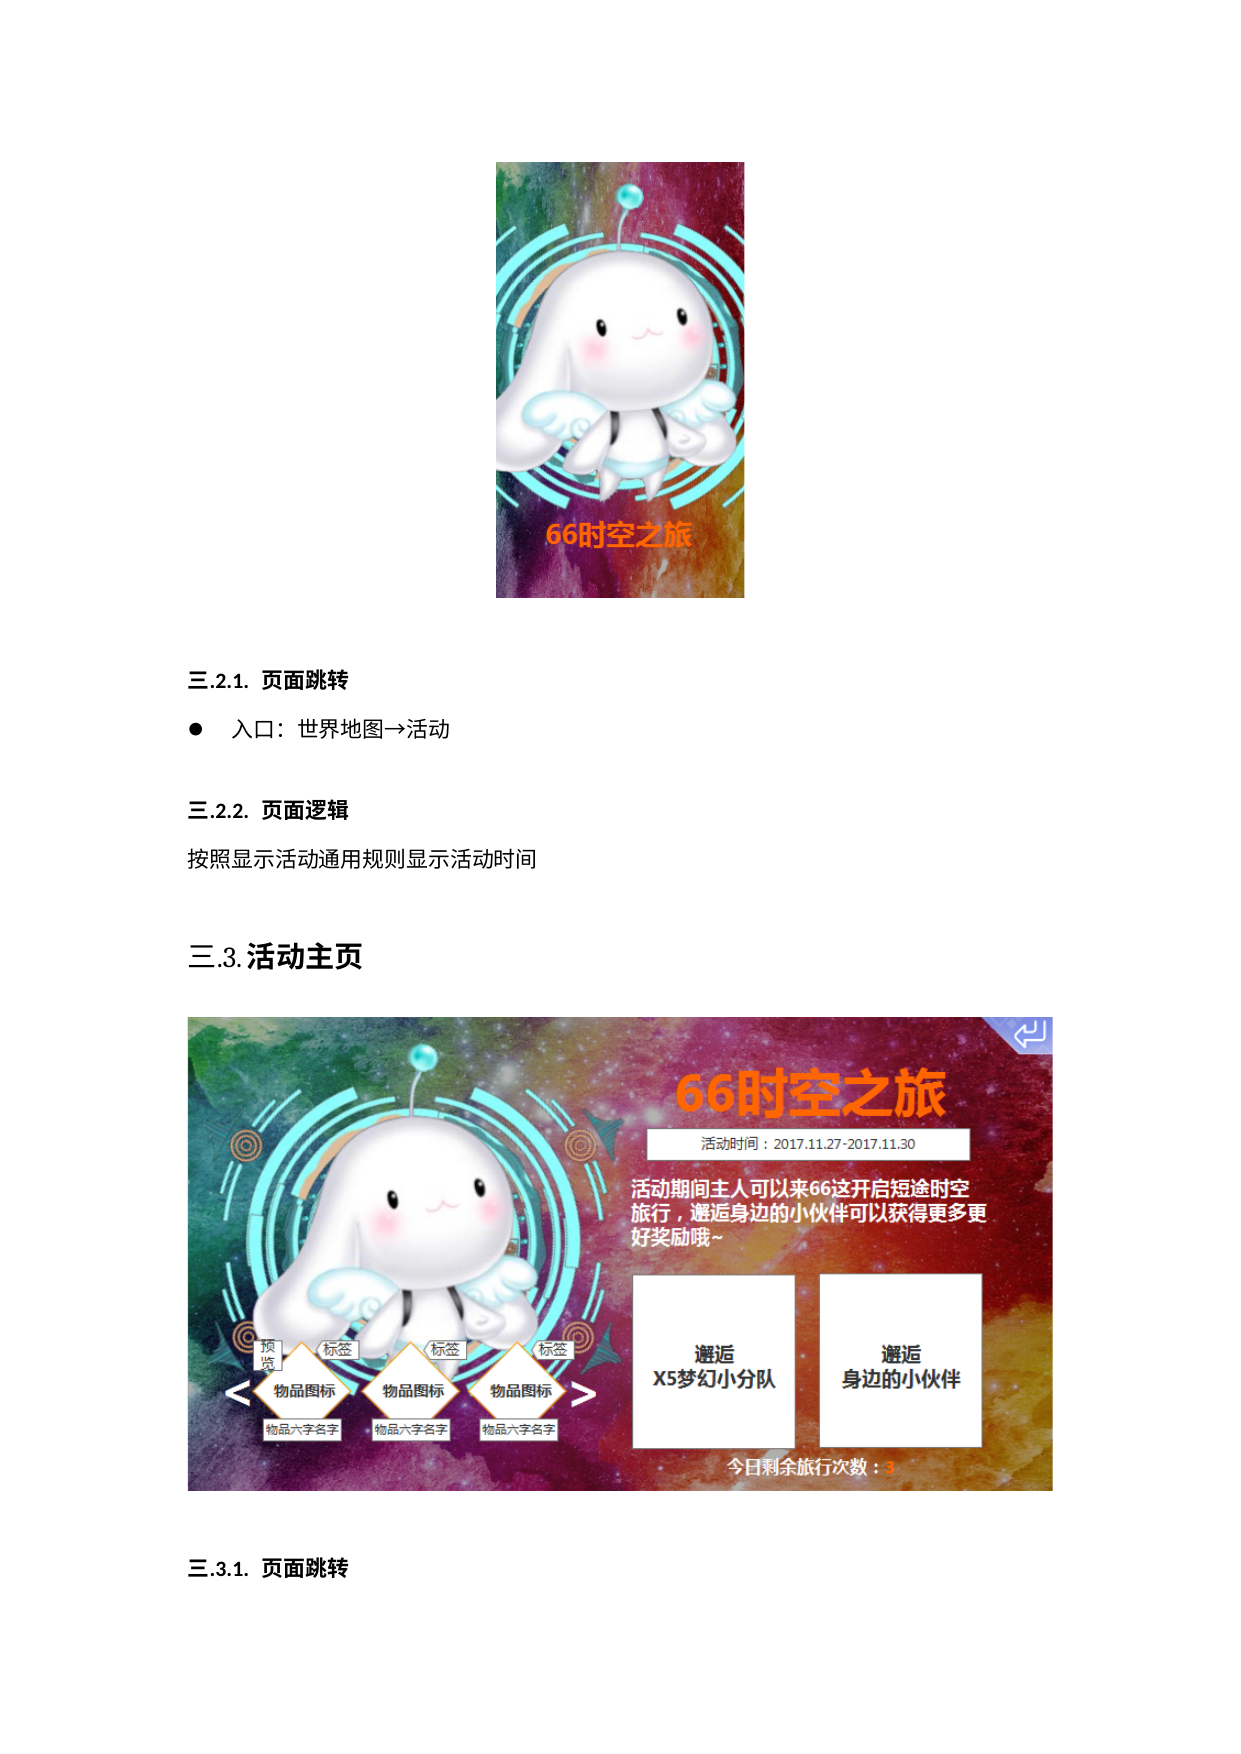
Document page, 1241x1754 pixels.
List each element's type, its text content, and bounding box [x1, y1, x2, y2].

picture [187, 1017, 1053, 1491]
text 页面逻辑 [187, 792, 1053, 825]
text 页面跳转 [187, 663, 1053, 695]
text 按照显示活动通用规则显示活动时间 [187, 841, 1053, 874]
list 入口：世界地图→活动 [187, 712, 1053, 744]
text 页面跳转 [187, 1551, 1053, 1583]
text 活动主页 [187, 922, 1053, 987]
picture [496, 162, 745, 598]
